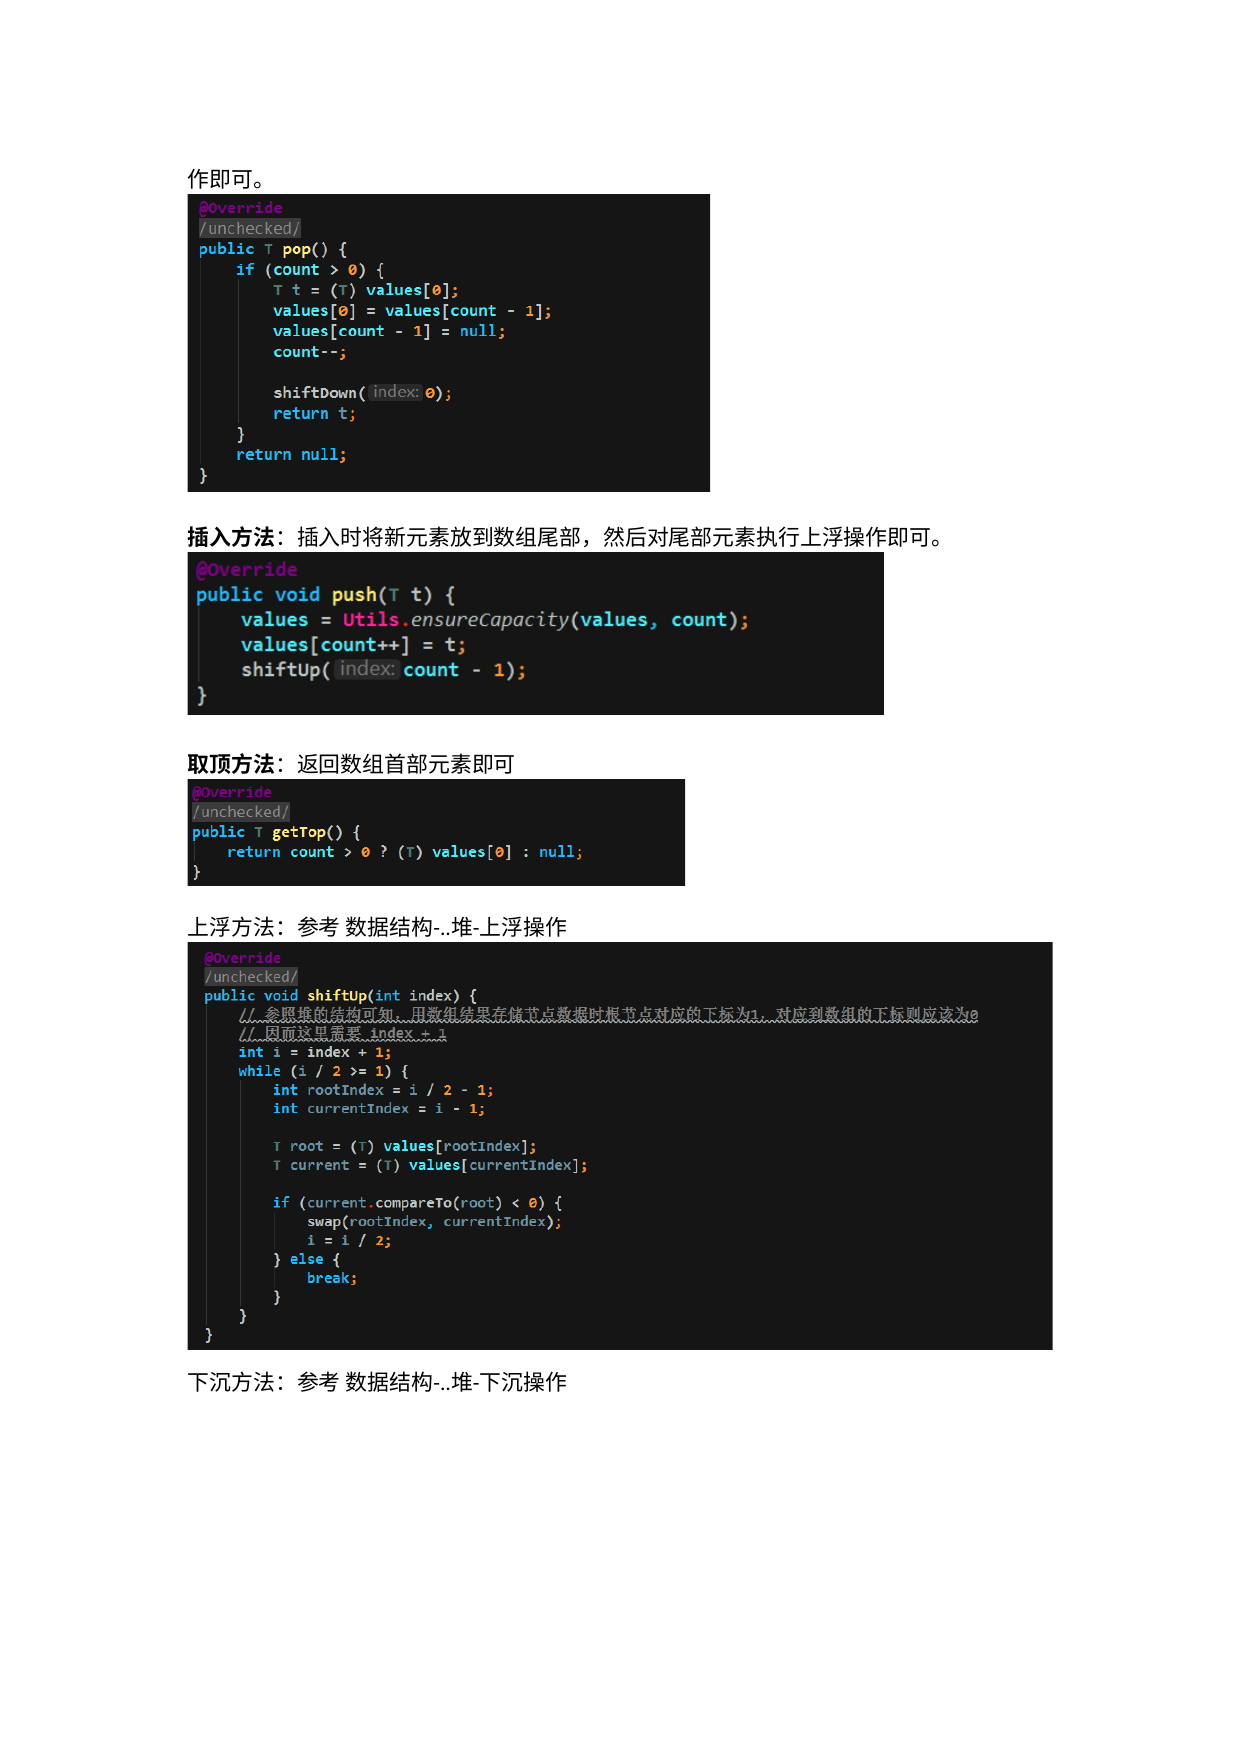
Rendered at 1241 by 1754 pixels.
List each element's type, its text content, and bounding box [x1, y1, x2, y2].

text 取顶方法：返回数组首部元素即可 [187, 747, 1053, 779]
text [187, 162, 1053, 194]
picture [187, 942, 1053, 1350]
text 上浮方法：参考 数据结构-..堆-上浮操作 [187, 909, 1053, 942]
picture [187, 194, 711, 492]
picture [187, 779, 686, 886]
picture [187, 552, 884, 715]
text 插入方法：插入时将新元素放到数组尾部，然后对尾部元素执行上浮操作即可。 [187, 519, 1053, 552]
text 下沉方法：参考 数据结构-..堆-下沉操作 [187, 1364, 1053, 1397]
